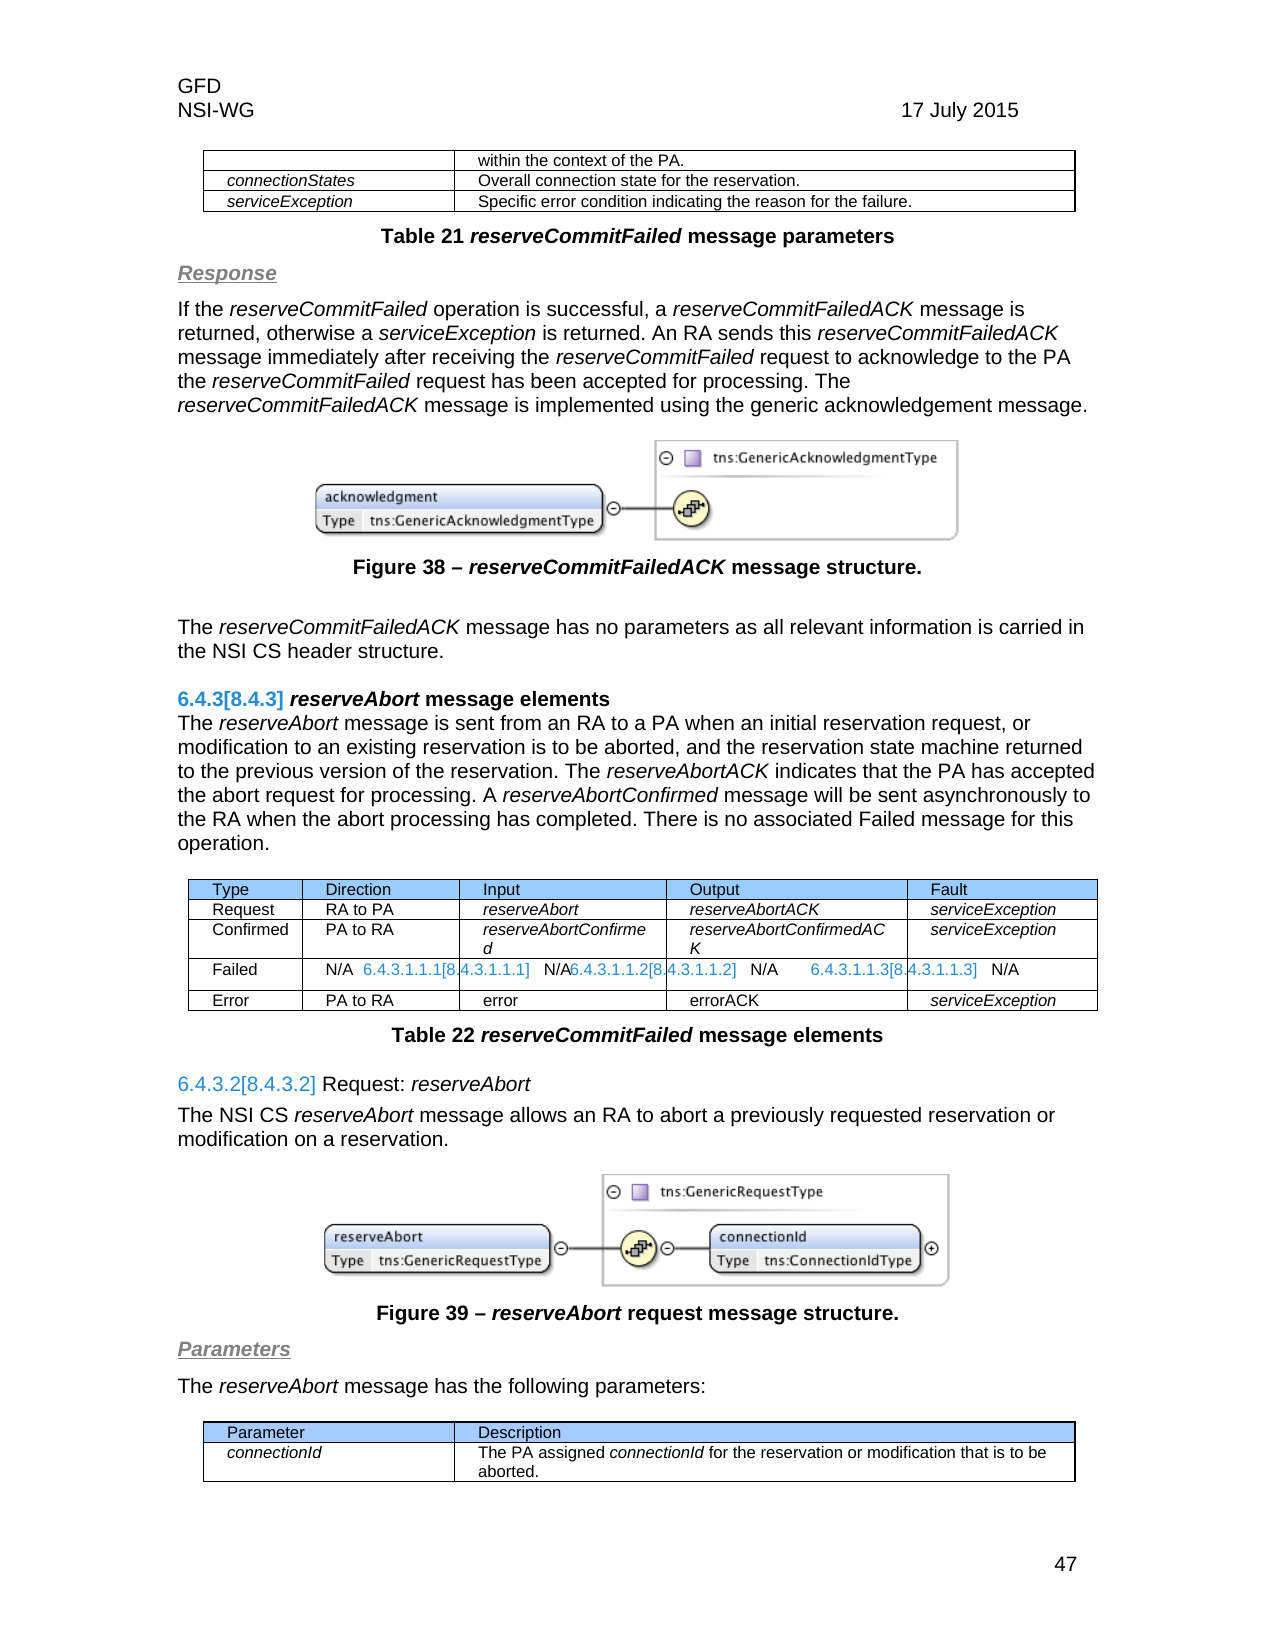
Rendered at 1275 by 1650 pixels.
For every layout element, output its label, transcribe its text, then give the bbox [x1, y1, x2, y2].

picture [315, 440, 960, 542]
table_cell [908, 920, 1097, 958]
text Response [177, 261, 1098, 284]
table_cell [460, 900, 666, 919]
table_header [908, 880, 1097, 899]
text Table 21 reserveCommitFailed message parameters [177, 224, 1098, 248]
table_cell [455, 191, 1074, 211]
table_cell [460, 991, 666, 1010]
subtitle Request: reserveAbort [177, 1072, 1098, 1096]
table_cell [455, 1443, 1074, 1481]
text The reserveCommitFailedACK message has no parameters as all relevant information is carried in the NSI CS header structure. [177, 615, 1098, 663]
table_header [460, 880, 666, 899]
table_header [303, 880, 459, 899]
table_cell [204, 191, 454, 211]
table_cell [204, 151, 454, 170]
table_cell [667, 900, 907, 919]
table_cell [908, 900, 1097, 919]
text Figure 38 – reserveCommitFailedACK message structure. [177, 554, 1098, 578]
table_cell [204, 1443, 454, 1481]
subtitle reserveAbort message elements [177, 687, 1098, 711]
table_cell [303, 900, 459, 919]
text Parameters [177, 1337, 1098, 1361]
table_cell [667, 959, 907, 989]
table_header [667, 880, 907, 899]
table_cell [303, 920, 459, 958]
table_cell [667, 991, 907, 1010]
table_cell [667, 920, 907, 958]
text If the reserveCommitFailed operation is successful, a reserveCommitFailedACK message is returned, otherwise a serviceException is returned. An RA sends this reserveCommitFailedACK message immediately after receiving the reserveCommitFailed request to acknowledge to the PA the reserveCommitFailed request has been accepted for processing. The reserveCommitFailedACK message is implemented using the generic acknowledgement message. [177, 297, 1098, 417]
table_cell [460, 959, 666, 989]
text Figure 39 – reserveAbort request message structure. [177, 1301, 1098, 1324]
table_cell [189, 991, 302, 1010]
text The NSI CS reserveAbort message allows an RA to abort a previously requested reservation or modification on a reservation. [177, 1102, 1098, 1150]
text The reserveAbort message has the following parameters: [177, 1373, 1098, 1397]
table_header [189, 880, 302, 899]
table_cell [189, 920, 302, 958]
text The reserveAbort message is sent from an RA to a PA when an initial reservation request, or modification to an existing reservation is to be aborted, and the reservation state machine returned to the previous version of the reservation. The reserveAbortACK indicates that the PA has accepted the abort request for processing. A reserveAbortConfirmed message will be sent asynchronously to the RA when the abort processing has completed. There is no associated Failed message for this operation. [177, 711, 1098, 854]
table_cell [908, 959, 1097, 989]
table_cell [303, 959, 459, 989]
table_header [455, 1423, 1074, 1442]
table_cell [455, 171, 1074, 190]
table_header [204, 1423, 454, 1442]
picture [324, 1174, 951, 1288]
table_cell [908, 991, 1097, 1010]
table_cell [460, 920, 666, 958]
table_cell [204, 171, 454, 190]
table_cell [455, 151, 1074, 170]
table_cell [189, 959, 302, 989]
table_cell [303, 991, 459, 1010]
text Table 22 reserveCommitFailed message elements [177, 1023, 1098, 1047]
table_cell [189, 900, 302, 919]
